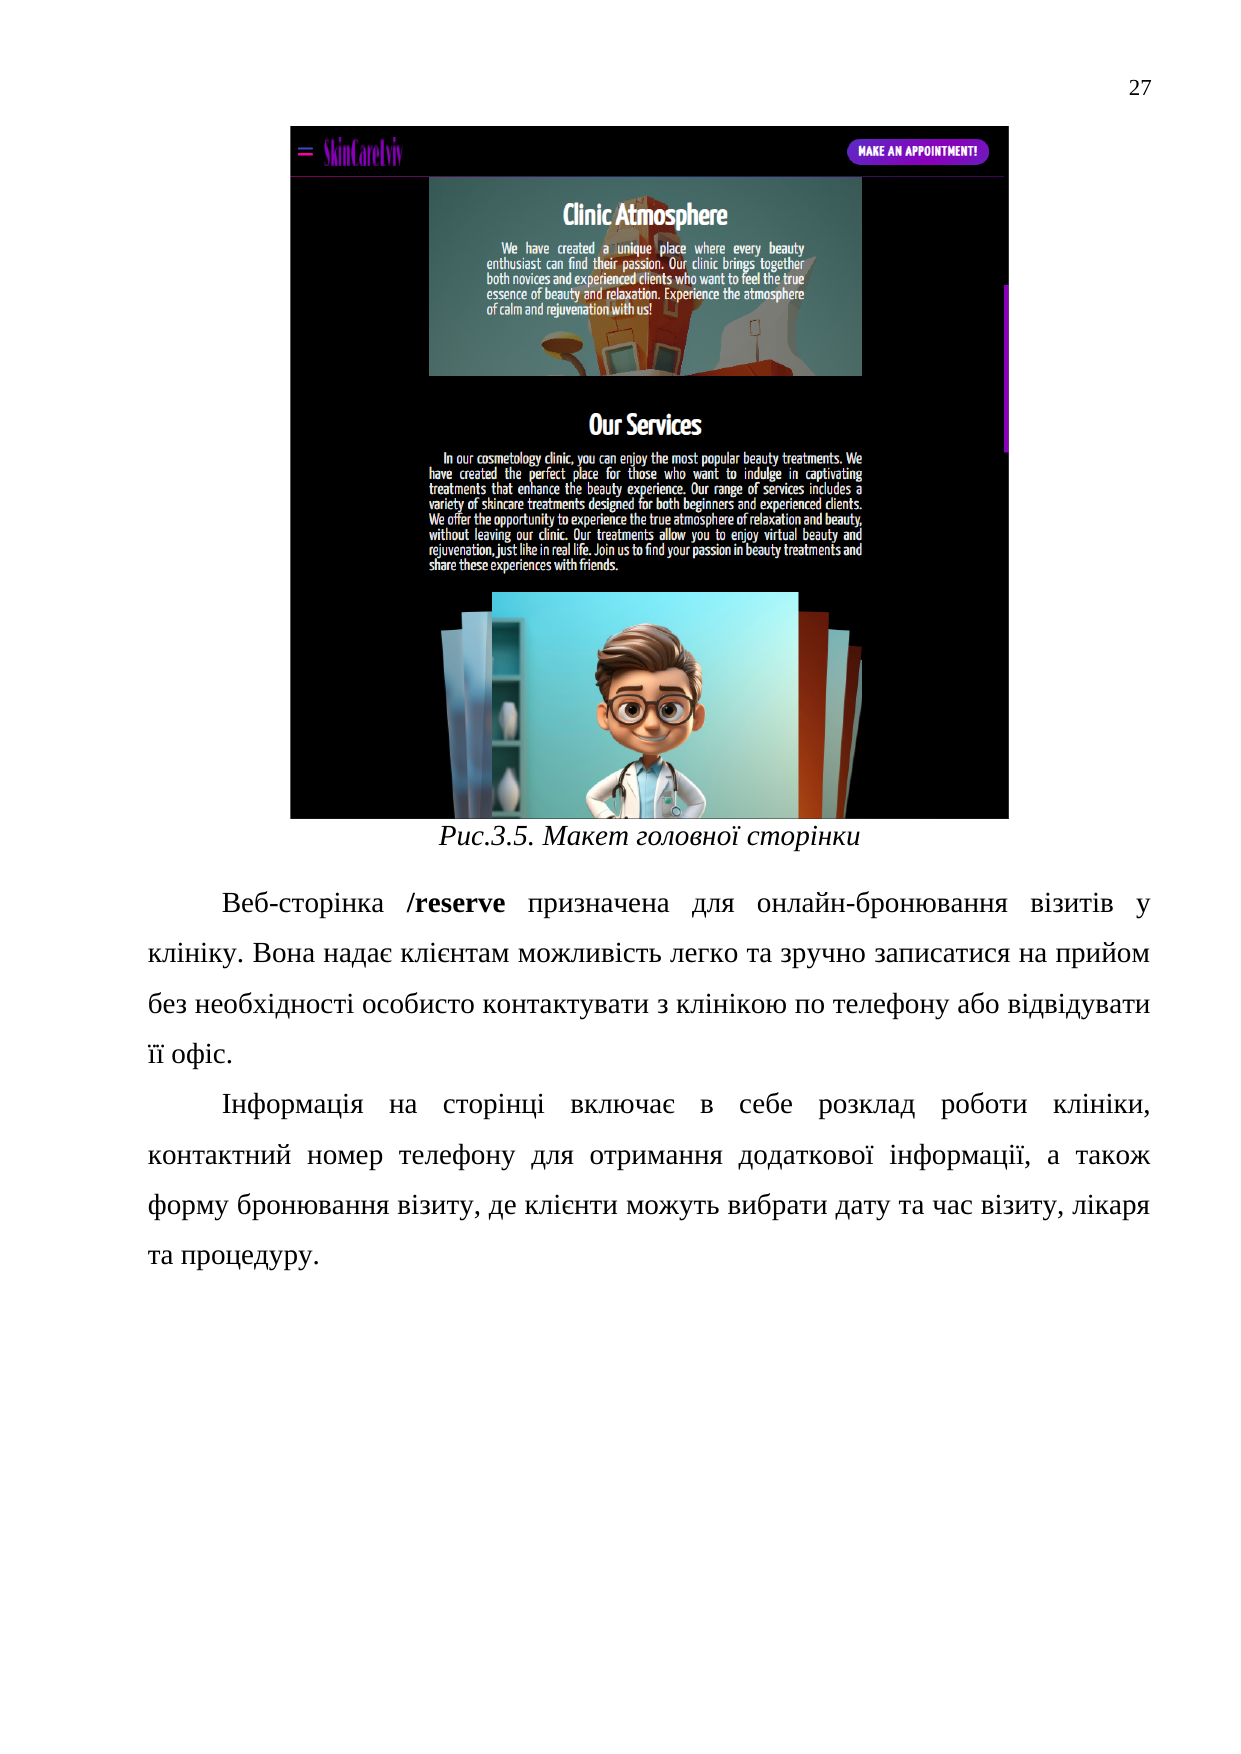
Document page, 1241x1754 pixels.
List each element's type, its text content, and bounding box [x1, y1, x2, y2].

text Веб-сторінка /reserve призначена для онлайн-бронювання візитів у клініку. Вона надає клієнтам можливість легко та зручно записатися на прийом без необхідності особисто контактувати з клінікою по телефону або відвідувати її офіс. [148, 885, 1152, 1070]
text Інформація на сторінці включає в себе розклад роботи клініки, контактний номер телефону для отримання додаткової інформації, а також форму бронювання візиту, де клієнти можуть вибрати дату та час візиту, лікаря та процедуру. [148, 1087, 1152, 1271]
picture [290, 126, 1009, 819]
text Рис.3.5. Макет головної сторінки [148, 818, 1152, 852]
